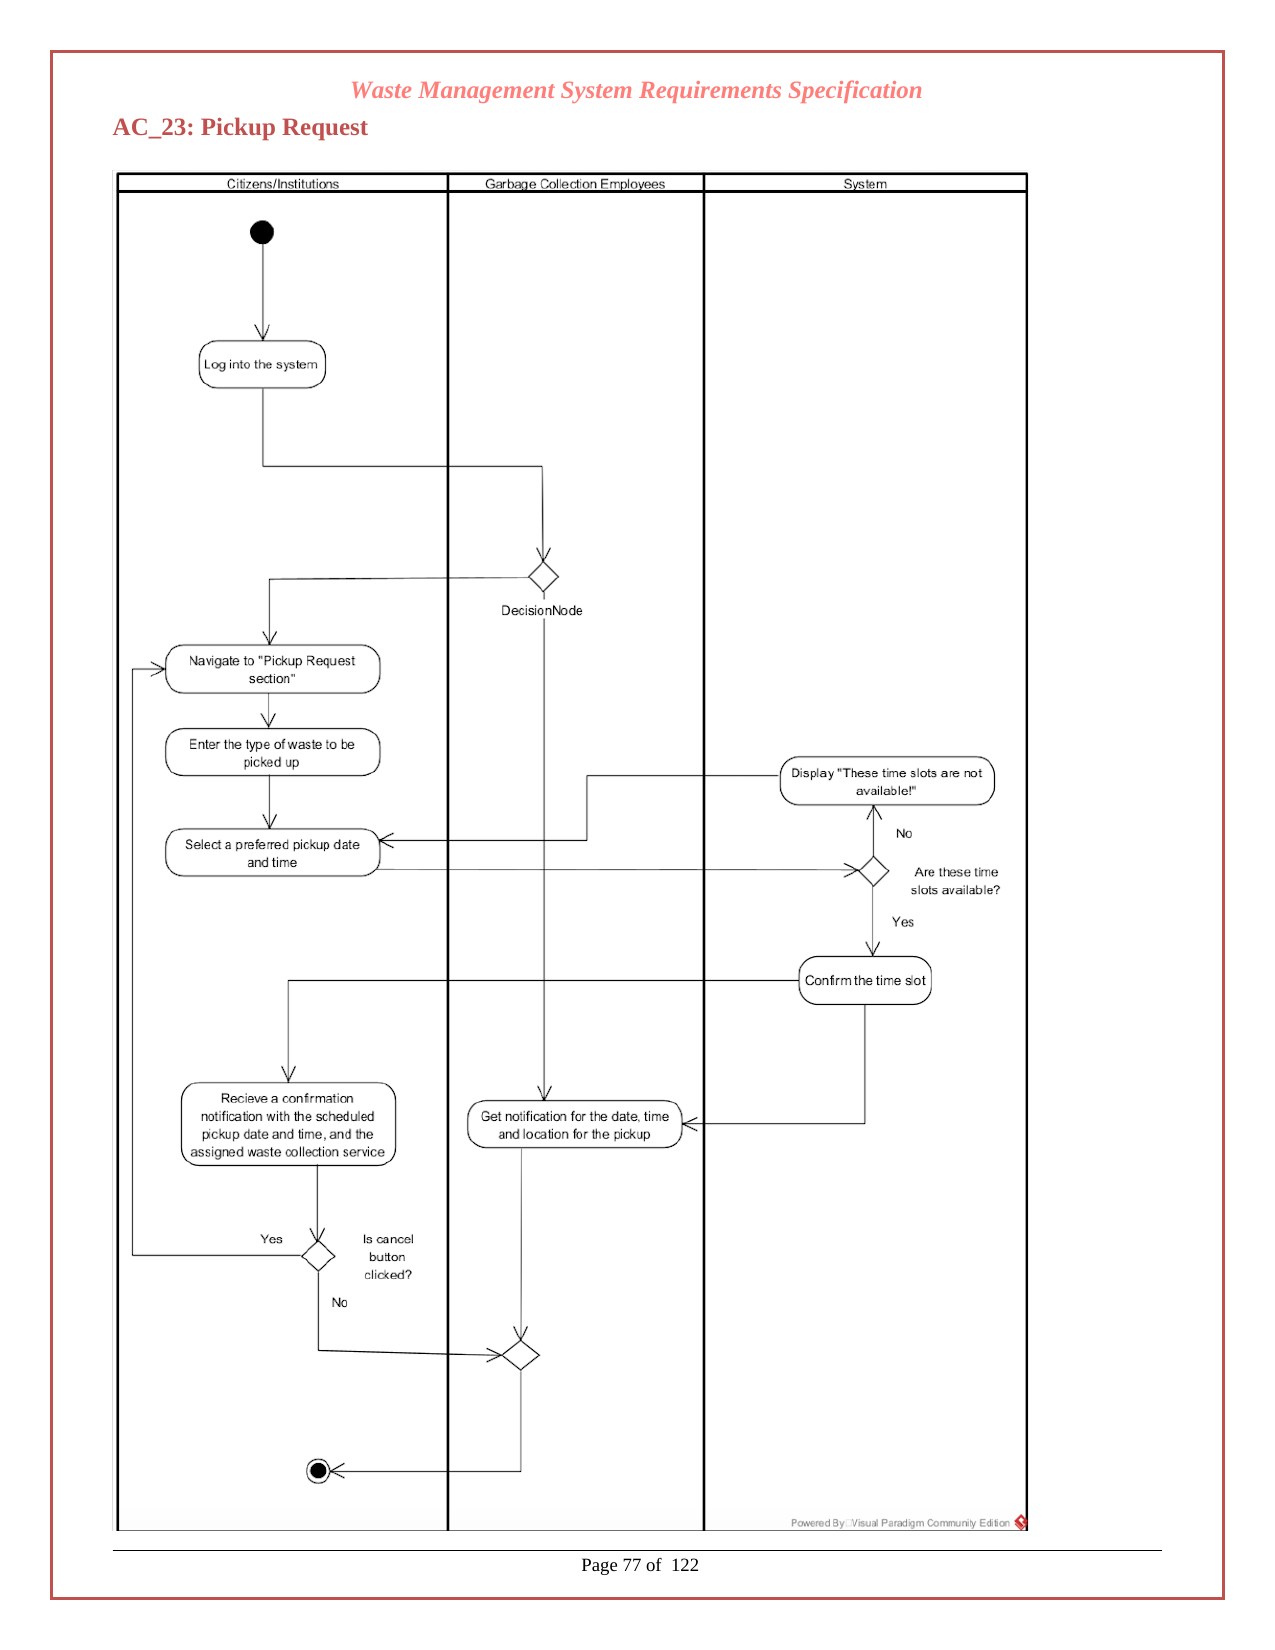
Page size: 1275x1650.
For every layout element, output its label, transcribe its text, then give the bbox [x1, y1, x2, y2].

text AC_23: Pickup Request [112, 112, 1162, 141]
picture [112, 170, 1029, 1531]
